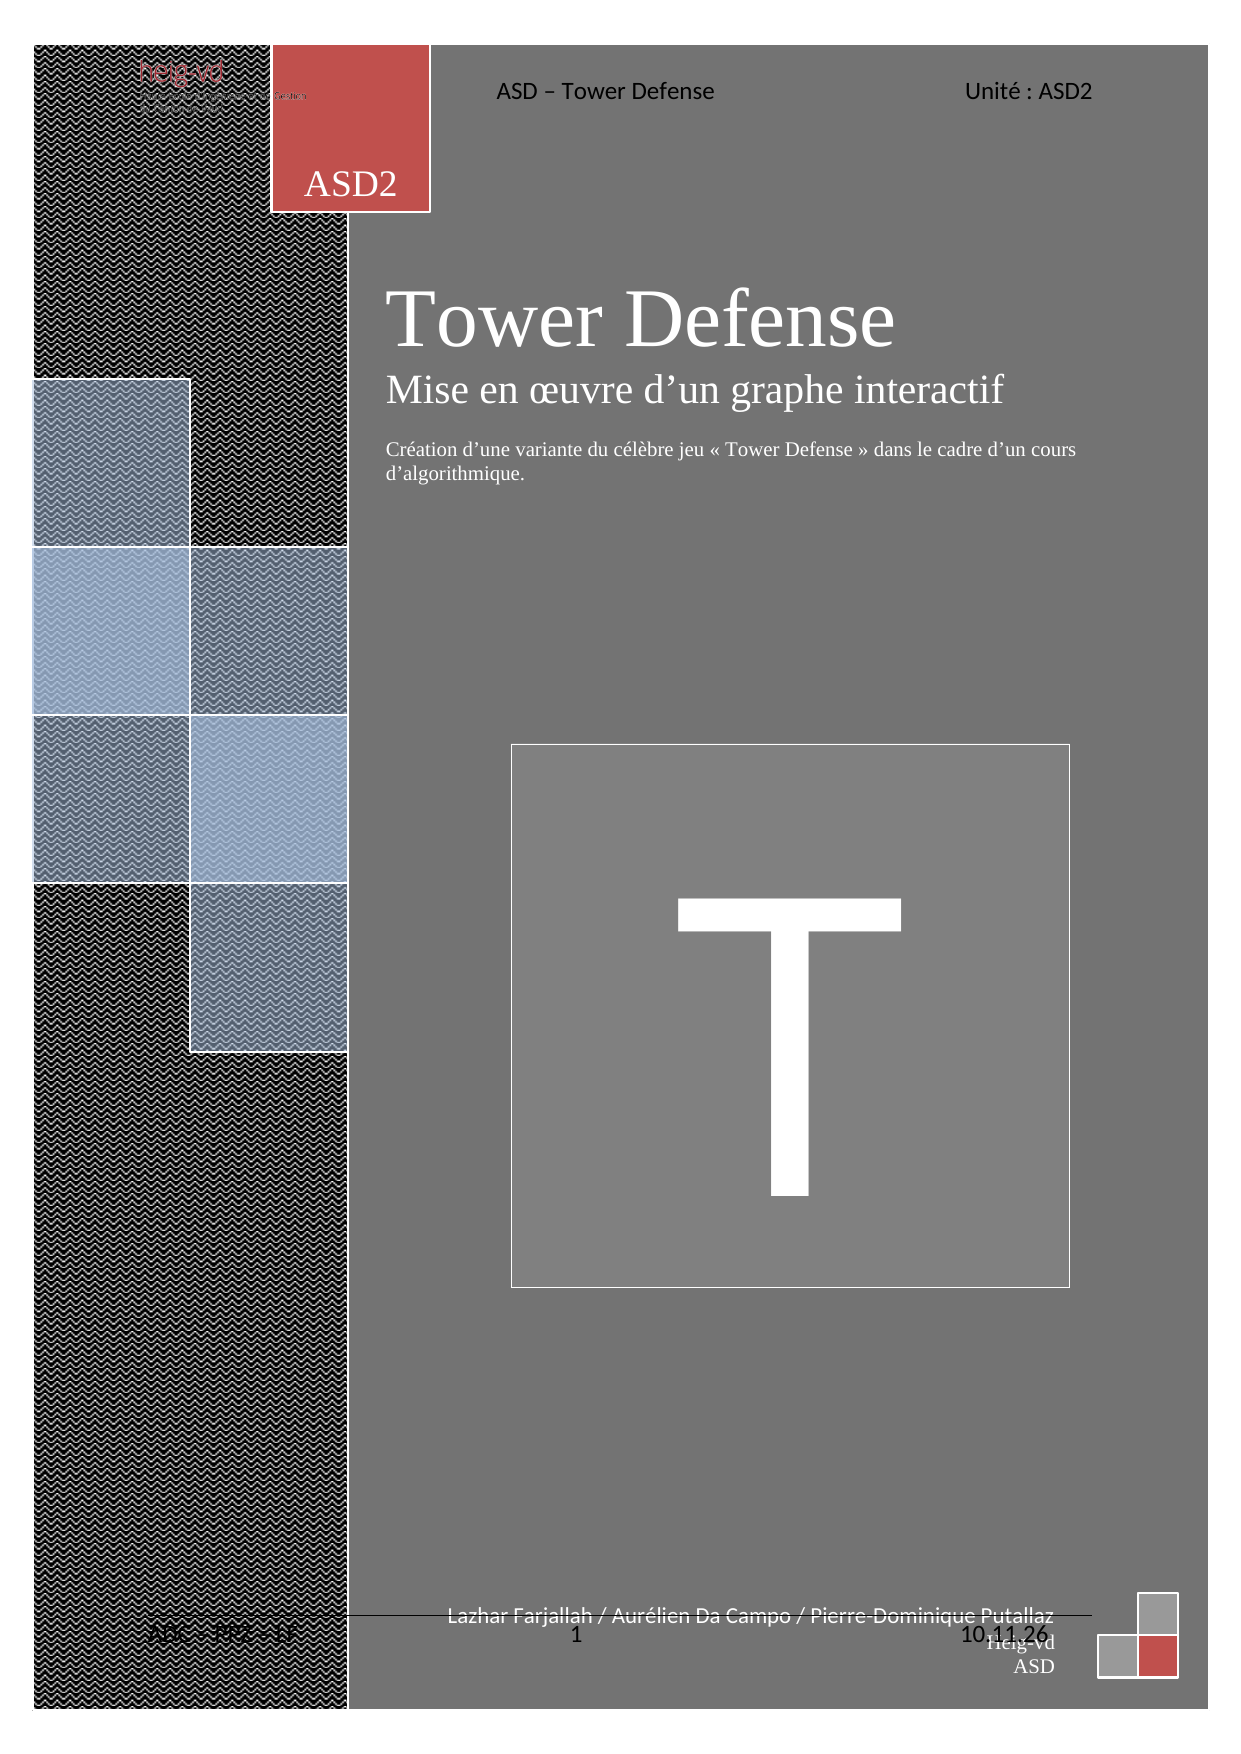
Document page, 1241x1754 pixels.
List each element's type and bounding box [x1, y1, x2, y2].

picture [34, 45, 347, 546]
picture [34, 884, 347, 1709]
